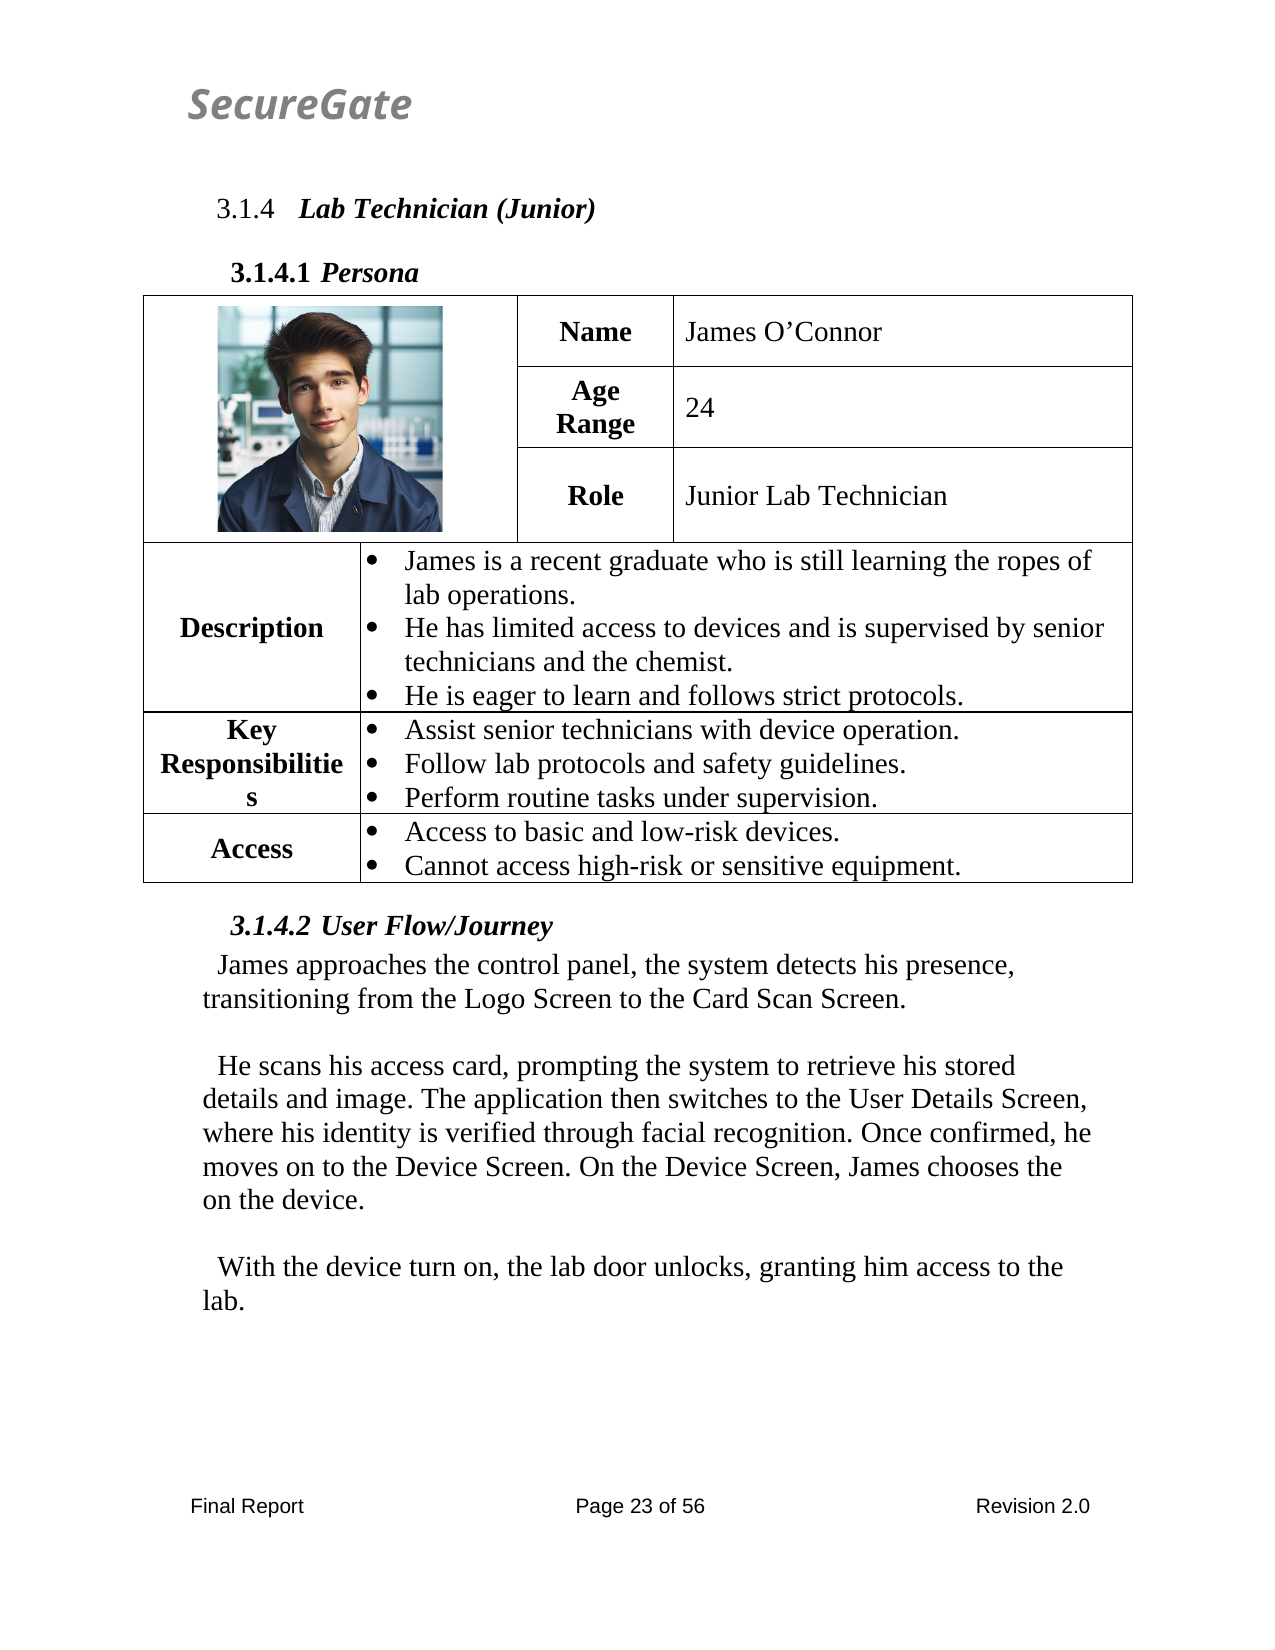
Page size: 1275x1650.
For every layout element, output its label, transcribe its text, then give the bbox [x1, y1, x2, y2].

picture [217, 306, 443, 532]
table_cell Access to basic and low-risk devices. Cannot access high-risk or sensitive equipment. [361, 814, 1132, 882]
text With the device turn on, the lab door unlocks, granting him access to the lab. [202, 1249, 1093, 1316]
table_header Name [518, 296, 673, 366]
subtitle Persona [230, 256, 1093, 289]
subtitle User Flow/Journey [230, 908, 1093, 941]
table_cell James is a recent graduate who is still learning the ropes of lab operations. He has limited access to devices and is supervised by senior technicians and the chemist. He is eager to learn and follows strict protocols. [361, 543, 1132, 711]
subtitle Lab Technician (Junior) [216, 191, 1093, 224]
table_cell Role [518, 448, 673, 542]
table_cell Access [144, 814, 360, 882]
table_cell Age Range [518, 367, 673, 447]
table_cell Key Responsibilities [144, 713, 360, 813]
table_cell 24 [674, 367, 1132, 447]
table_cell Junior Lab Technician [674, 448, 1132, 542]
table_cell Assist senior technicians with device operation. Follow lab protocols and safety guidelines. Perform routine tasks under supervision. [361, 713, 1132, 813]
table_header [144, 296, 517, 542]
table_header James O’Connor [674, 296, 1132, 366]
table_cell Description [144, 543, 360, 711]
text He scans his access card, prompting the system to retrieve his stored details and image. The application then switches to the User Details Screen, where his identity is verified through facial recognition. Once confirmed, he moves on to the Device Screen. On the Device Screen, James chooses the on the device. [202, 1048, 1093, 1216]
text James approaches the control panel, the system detects his presence, transitioning from the Logo Screen to the Card Scan Screen. [202, 947, 1093, 1014]
